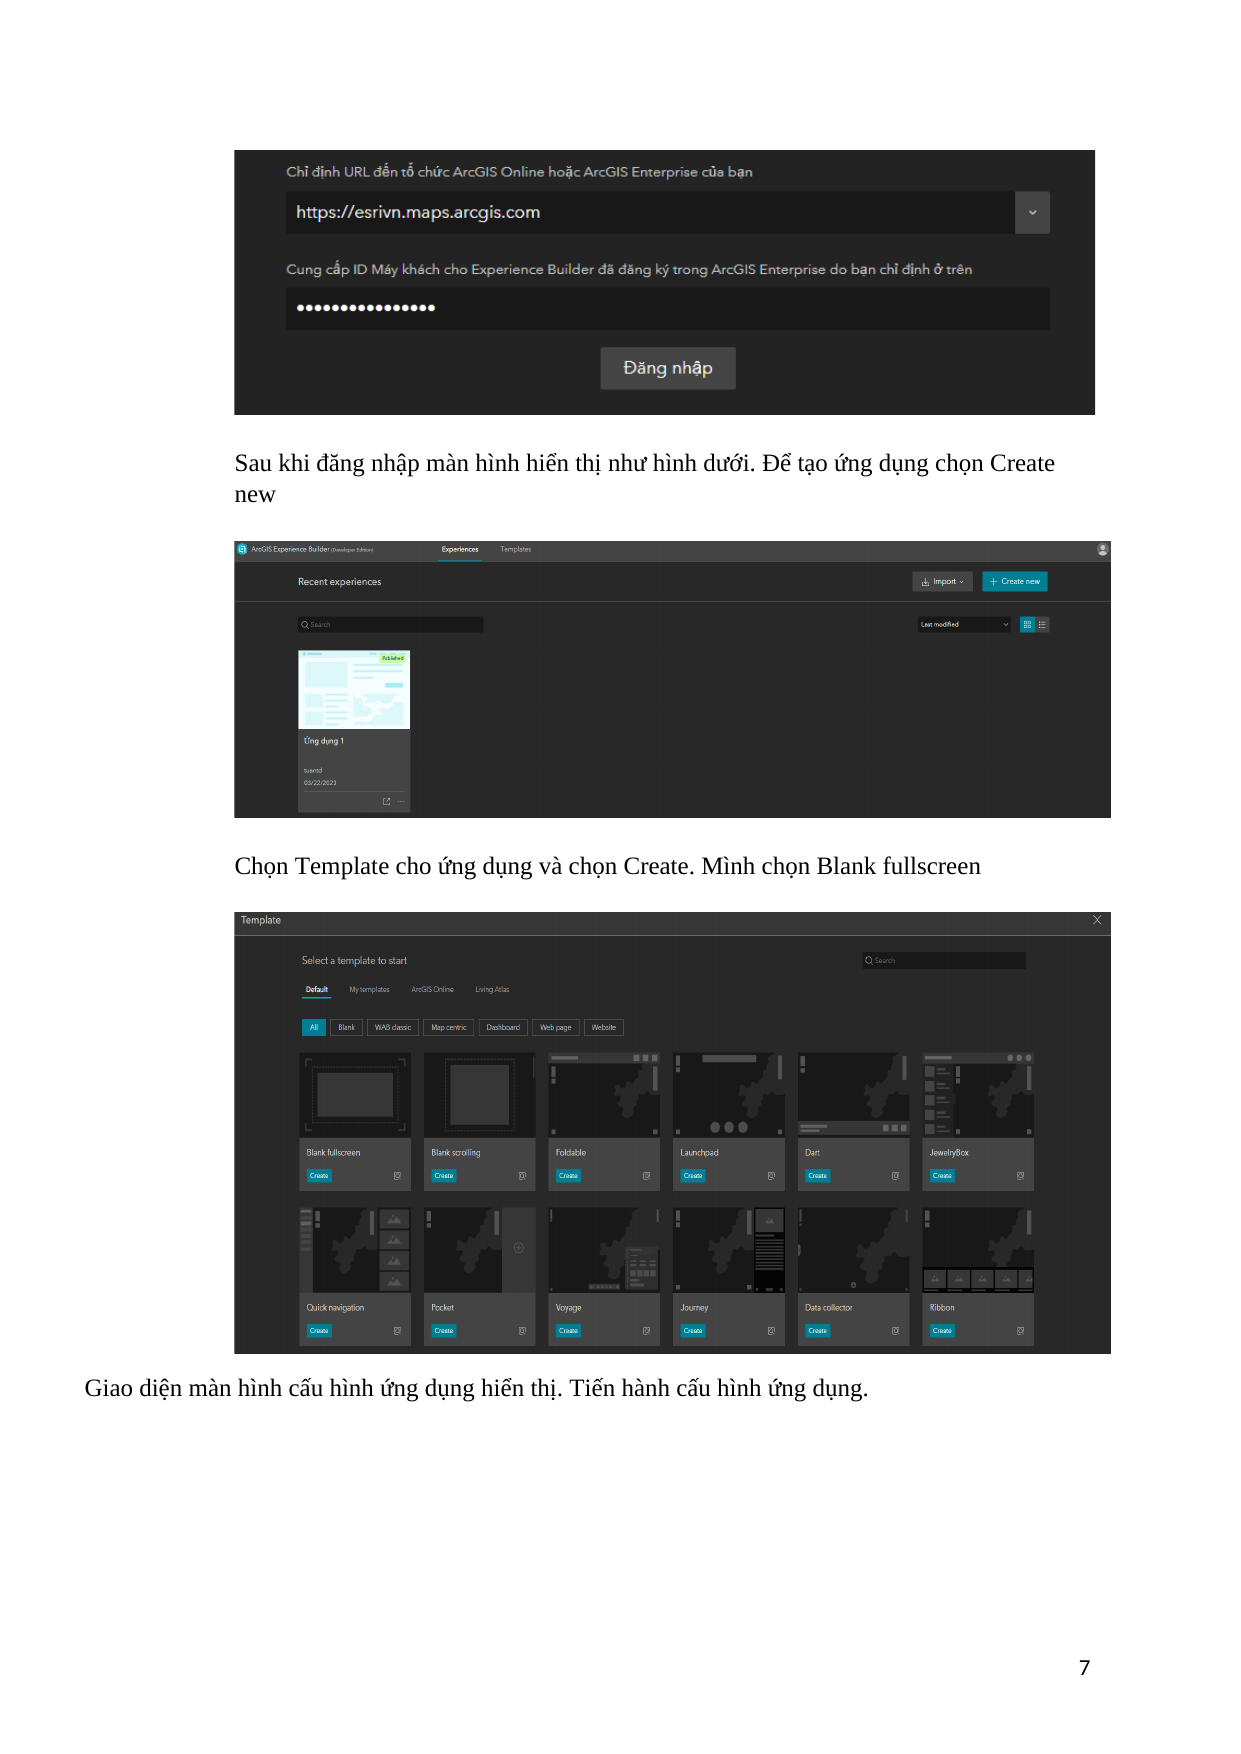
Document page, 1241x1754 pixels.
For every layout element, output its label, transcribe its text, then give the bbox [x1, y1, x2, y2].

list Sau khi đăng nhập màn hình hiển thị như hình dưới. Để tạo ứng dụng chọn Create new [234, 448, 1090, 508]
list Chọn Template cho ứng dụng và chọn Create. Mình chọn Blank fullscreen [234, 851, 1090, 879]
picture [234, 912, 1111, 1354]
picture [234, 541, 1111, 818]
text Giao diện màn hình cấu hình ứng dụng hiển thị. Tiến hành cấu hình ứng dụng. [84, 1373, 1090, 1402]
picture [234, 150, 1096, 415]
